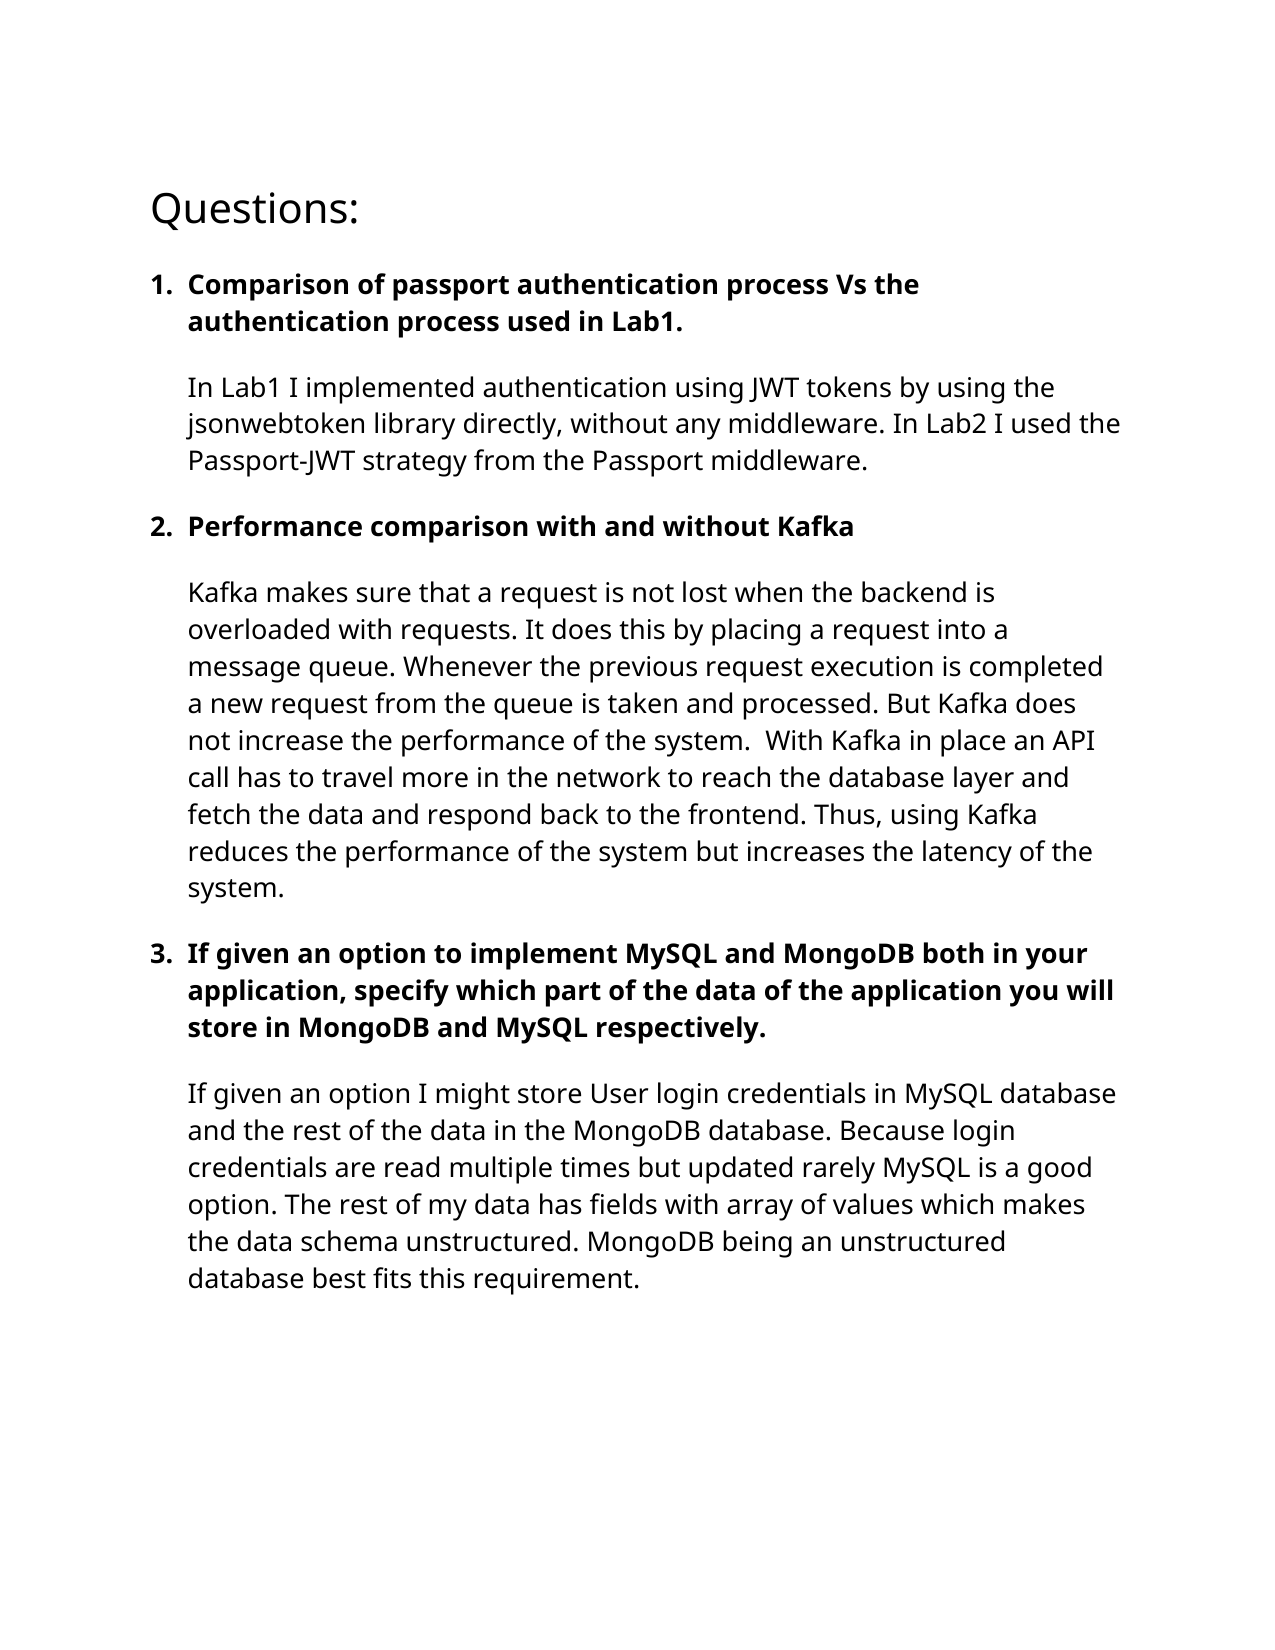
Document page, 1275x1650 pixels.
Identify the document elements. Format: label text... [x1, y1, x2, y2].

text If given an option I might store User login credentials in MySQL database and the rest of the data in the MongoDB database. Because login credentials are read multiple times but updated rarely MySQL is a good option. The rest of my data has fields with array of values which makes the data schema unstructured. MongoDB being an unstructured database best fits this requirement. [187, 1075, 1125, 1296]
list If given an option to implement MySQL and MongoDB both in your application, specify which part of the data of the application you will store in MongoDB and MySQL respectively. [150, 935, 1125, 1046]
list Comparison of passport authentication process Vs the authentication process used in Lab1. [150, 265, 1125, 339]
list Performance comparison with and without Kafka [150, 508, 1125, 545]
text Kafka makes sure that a request is not lost when the backend is overloaded with requests. It does this by placing a request into a message queue. Whenever the previous request execution is completed a new request from the queue is taken and processed. But Kafka does not increase the performance of the system. With Kafka in place an API call has to travel more in the network to reach the database layer and fetch the data and respond back to the frontend. Thus, using Kafka reduces the performance of the system but increases the latency of the system. [187, 574, 1125, 906]
text Questions: [150, 179, 1125, 236]
text In Lab1 I implemented authentication using JWT tokens by using the jsonwebtoken library directly, without any middleware. In Lab2 I used the Passport-JWT strategy from the Passport middleware. [187, 368, 1125, 479]
